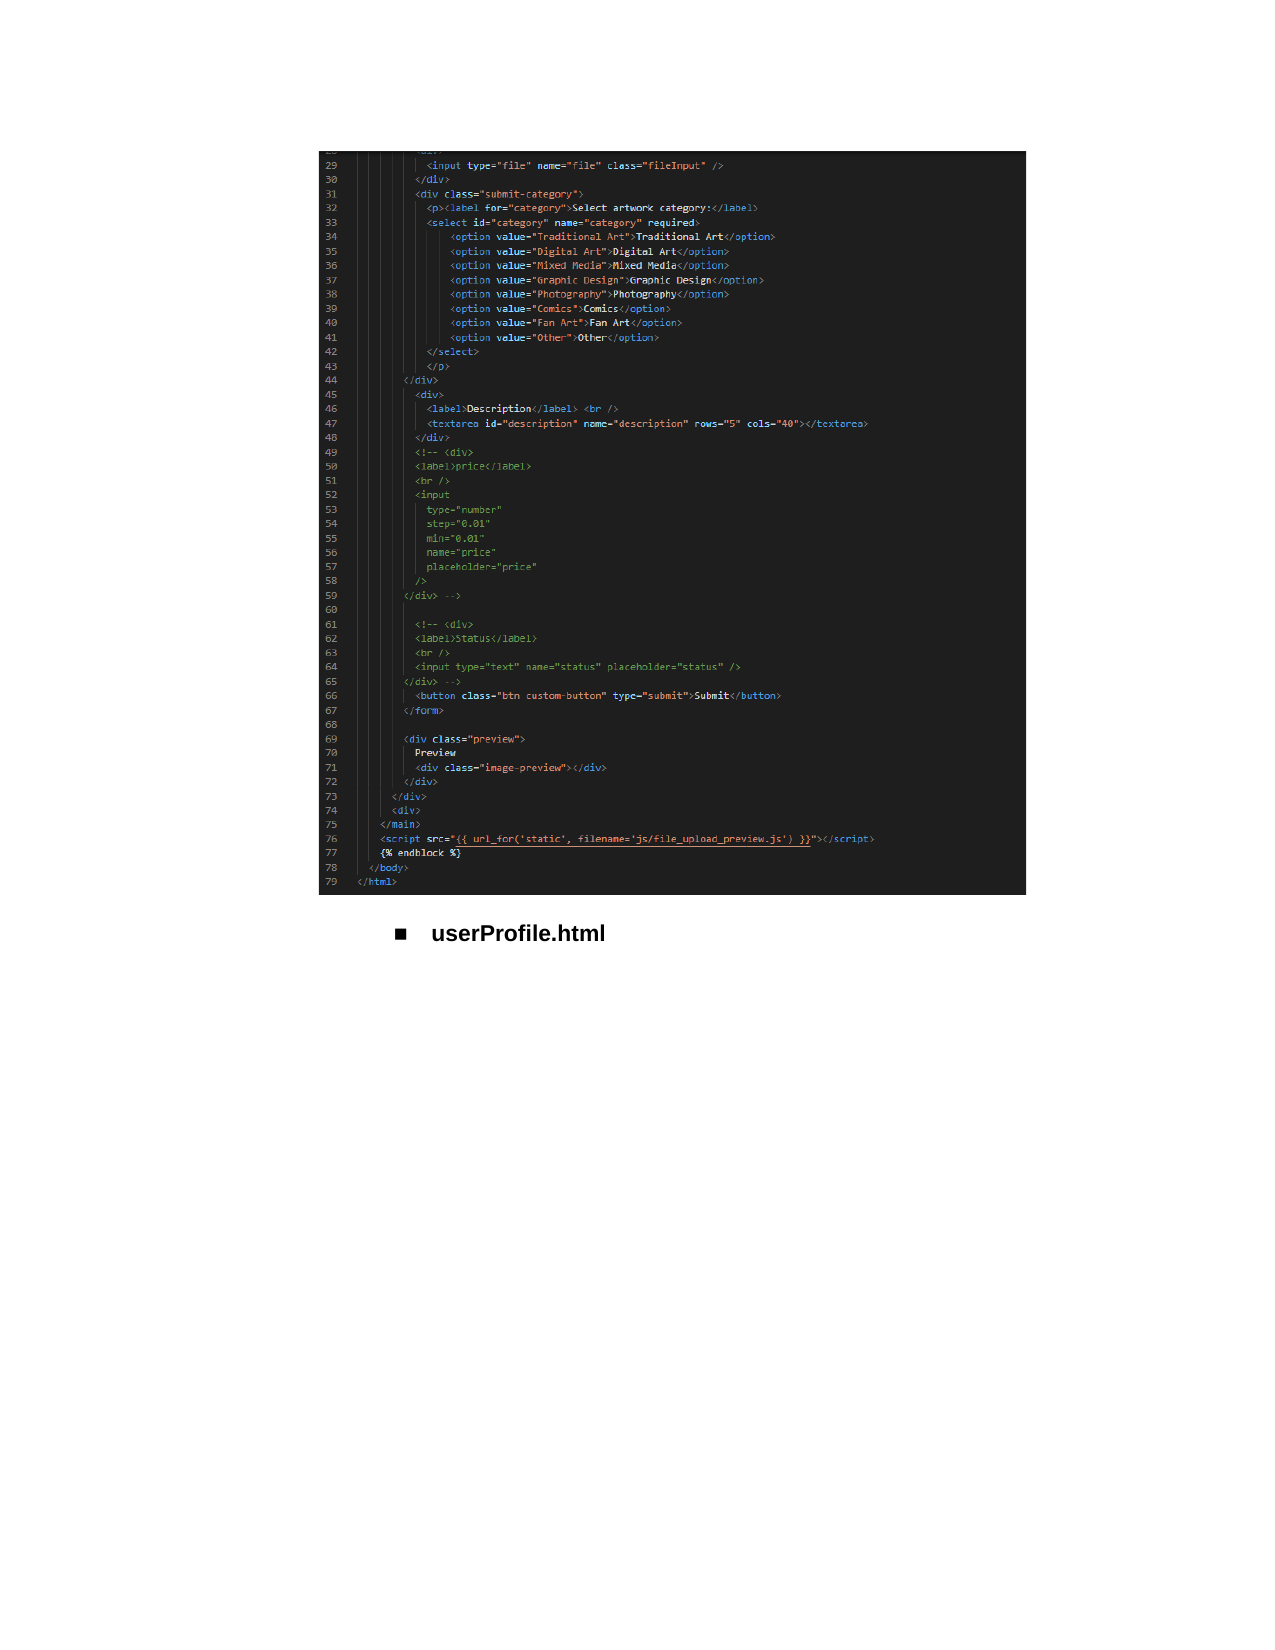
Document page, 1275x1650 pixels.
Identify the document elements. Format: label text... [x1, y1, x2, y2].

list userProfile.html [394, 920, 1125, 946]
picture [318, 151, 1027, 895]
